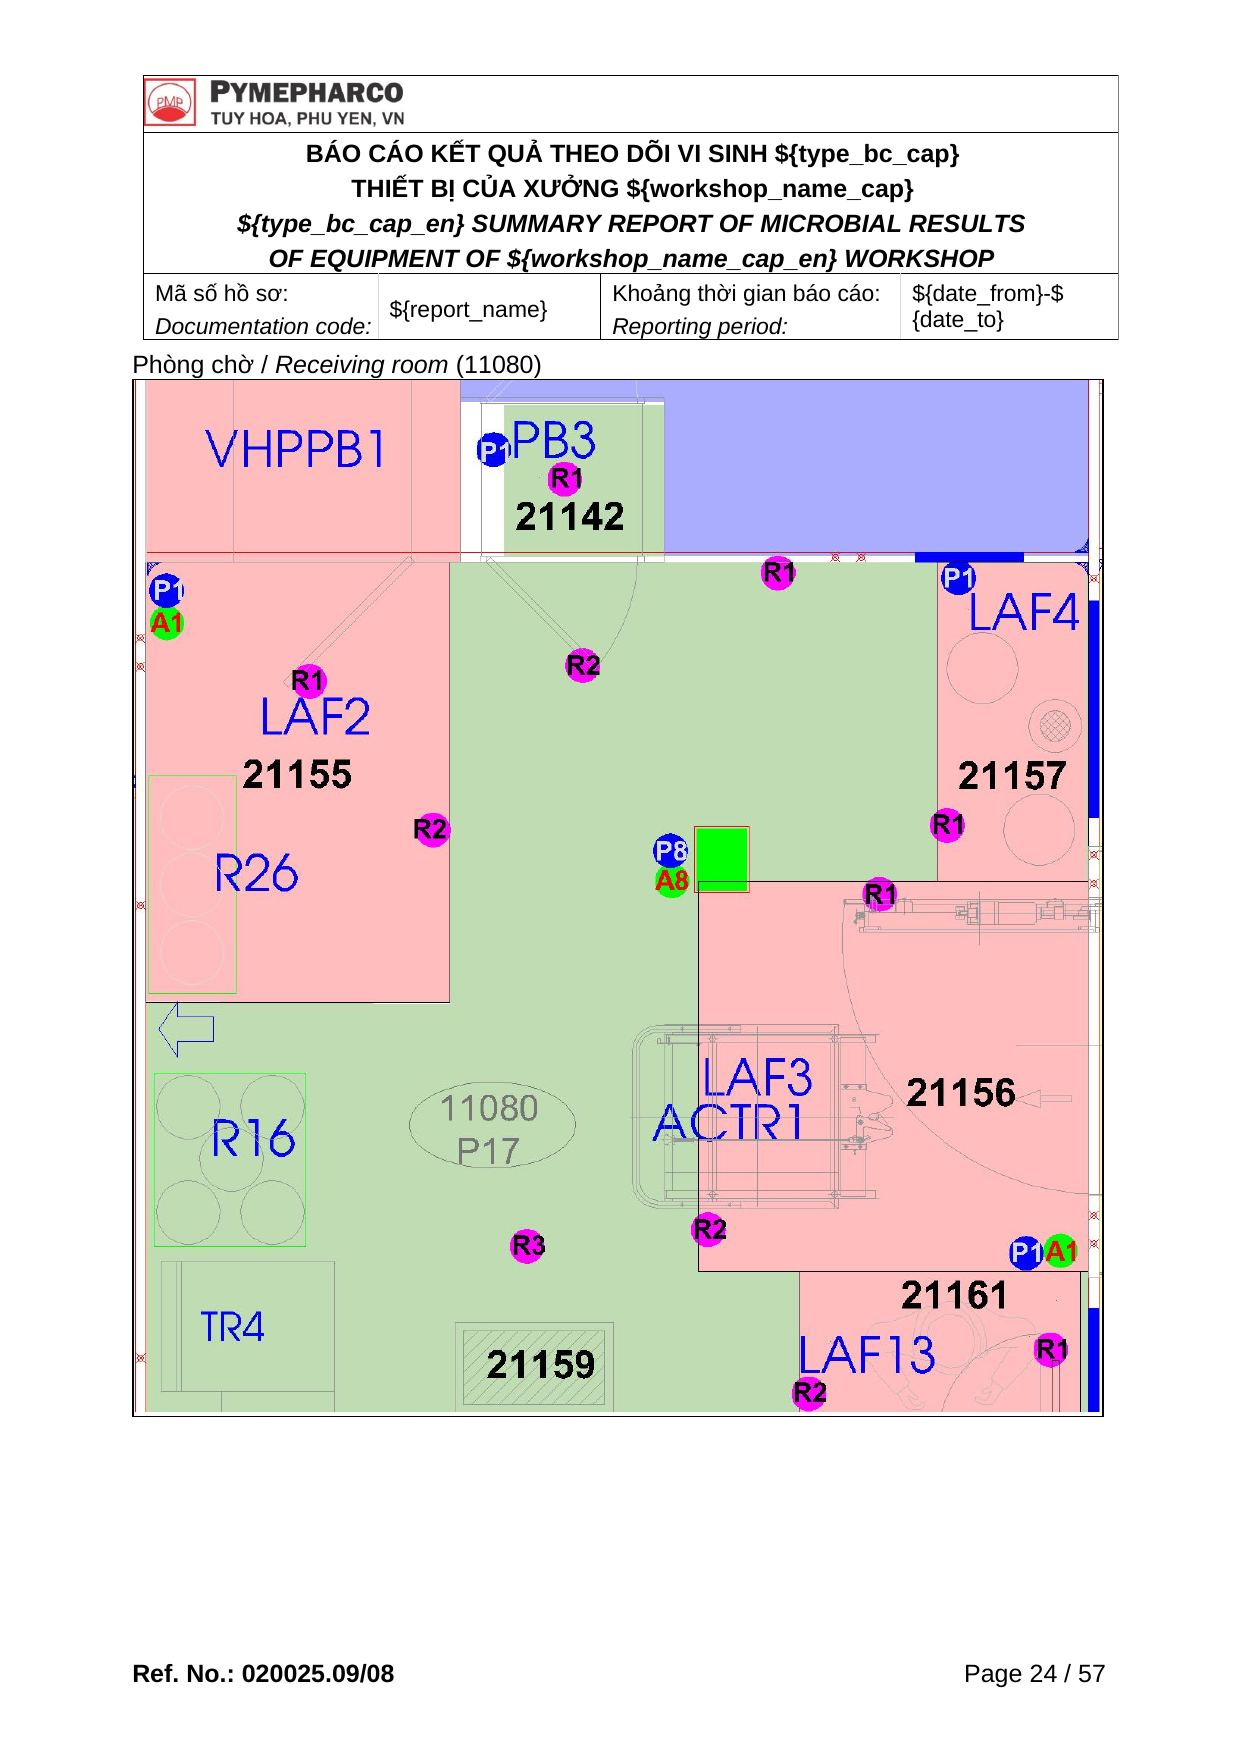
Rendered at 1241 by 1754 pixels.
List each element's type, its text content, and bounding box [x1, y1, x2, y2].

text Phòng chờ / Receiving room (11080) [132, 350, 1119, 378]
picture [134, 380, 1102, 1416]
picture [144, 78, 404, 127]
